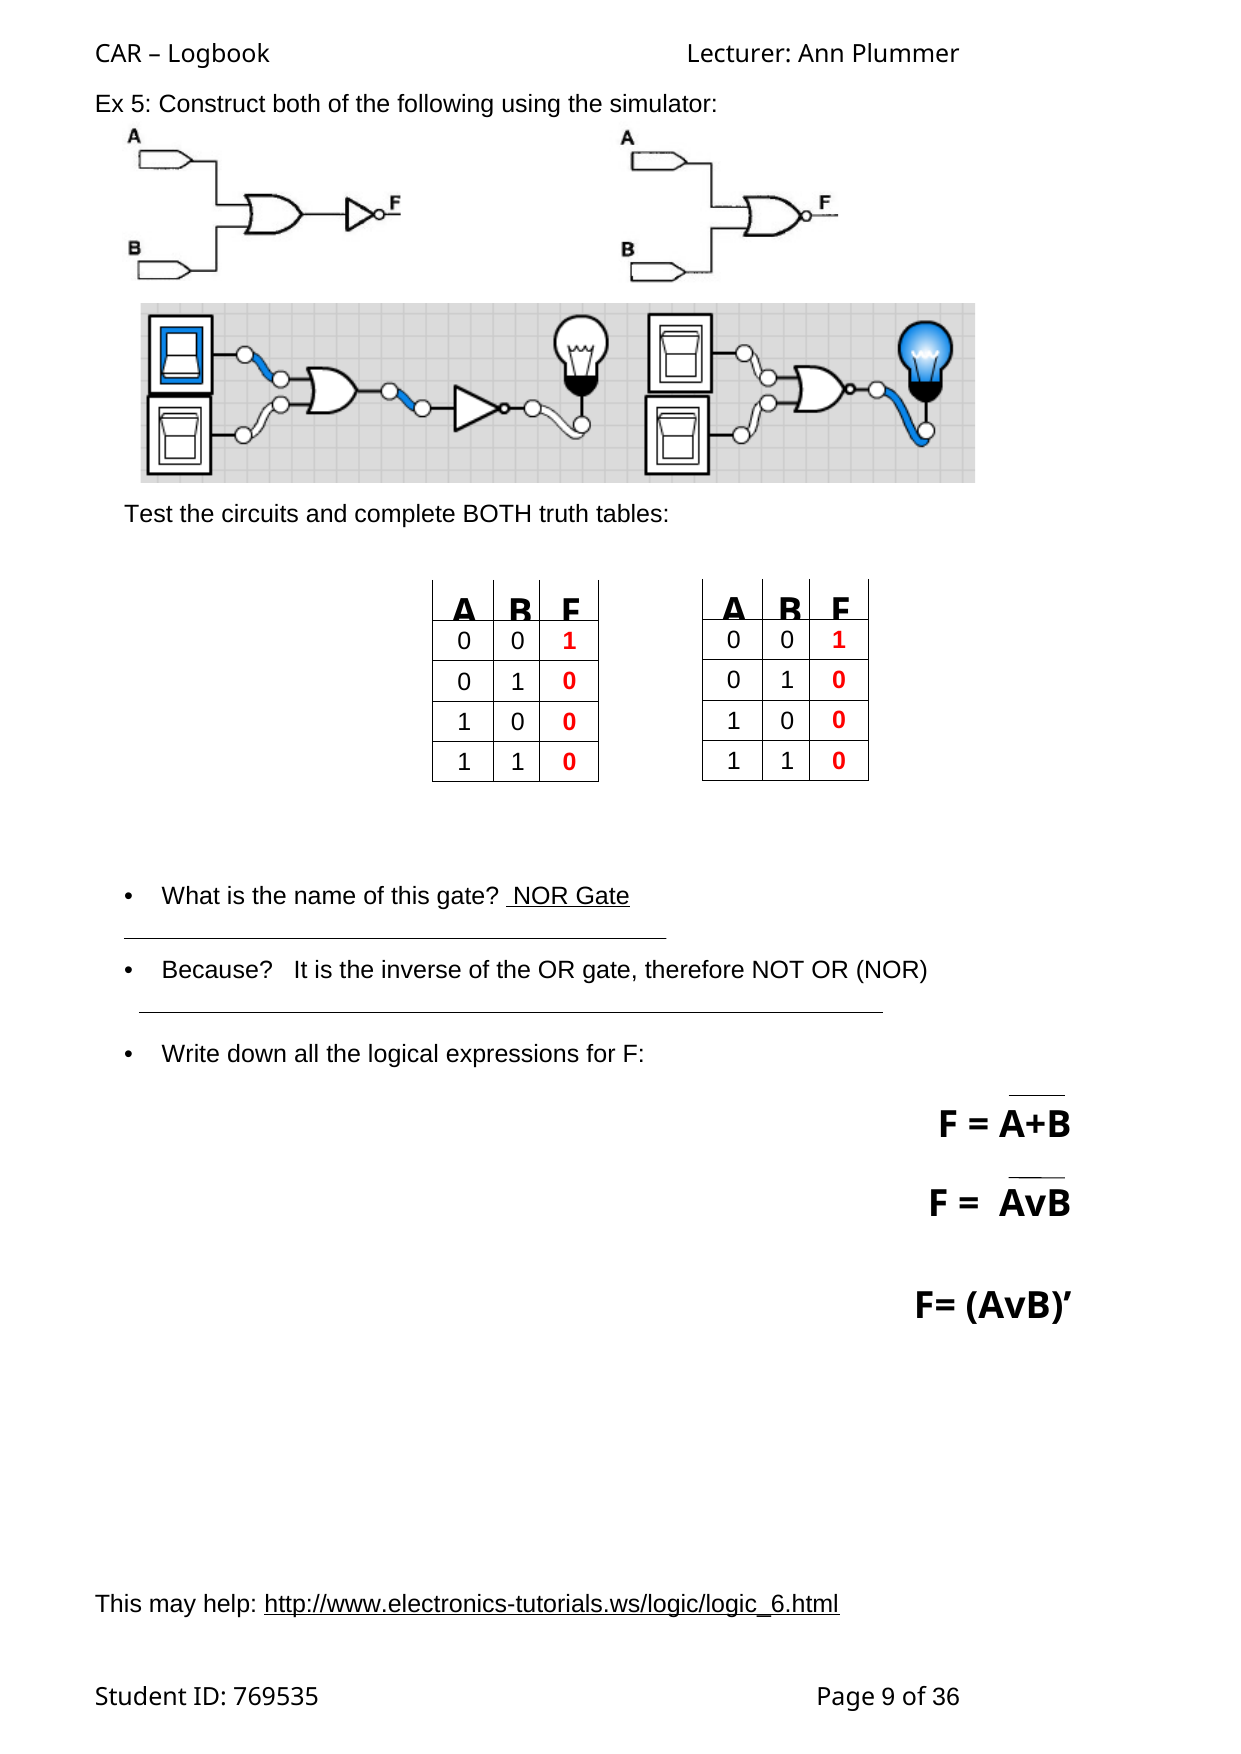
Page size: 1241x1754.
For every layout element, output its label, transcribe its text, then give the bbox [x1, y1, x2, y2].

table_cell 0 [703, 620, 762, 659]
text F = AvB [94, 1177, 1071, 1228]
table_header A [703, 579, 762, 619]
table_cell 0 [540, 702, 598, 741]
text F = A+B [94, 1097, 1071, 1148]
table_cell 0 [540, 661, 598, 701]
text Ex 5: Construct both of the following using the simulator: [94, 89, 1193, 117]
text • Write down all the logical expressions for F: [124, 1039, 1195, 1068]
table_cell 1 [703, 741, 762, 780]
table_cell 0 [810, 701, 868, 740]
table_cell 0 [433, 661, 493, 701]
table_cell 0 [703, 660, 762, 699]
table_cell 0 [433, 621, 493, 660]
table_cell 1 [763, 741, 809, 780]
table_cell 0 [810, 660, 868, 699]
text This may help: http://www.electronics-tutorials.ws/logic/logic_6.html [94, 1589, 1193, 1617]
table_cell 1 [433, 702, 493, 741]
table_cell 1 [703, 701, 762, 740]
picture [140, 303, 976, 483]
table_header B [494, 580, 539, 620]
table_cell 0 [494, 702, 539, 741]
table_cell 1 [433, 742, 493, 781]
table_cell 0 [810, 741, 868, 780]
table_cell 0 [494, 621, 539, 660]
table_header A [433, 580, 493, 620]
table_header F [810, 579, 868, 619]
text Test the circuits and complete BOTH truth tables: [124, 499, 1195, 527]
table_cell 1 [810, 620, 868, 659]
table_header B [763, 579, 809, 619]
table_cell 1 [763, 660, 809, 699]
table_cell 0 [540, 742, 598, 781]
table_cell 0 [763, 701, 809, 740]
table_cell 1 [540, 621, 598, 660]
text F= (AvB)’ [94, 1279, 1071, 1330]
table_cell 1 [494, 661, 539, 701]
text • Because? It is the inverse of the OR gate, therefore NOT OR (NOR) [124, 955, 1195, 984]
table_cell 0 [763, 620, 809, 659]
table_cell 1 [494, 742, 539, 781]
text • What is the name of this gate? NOR Gate [124, 881, 1195, 910]
table_header F [540, 580, 598, 620]
